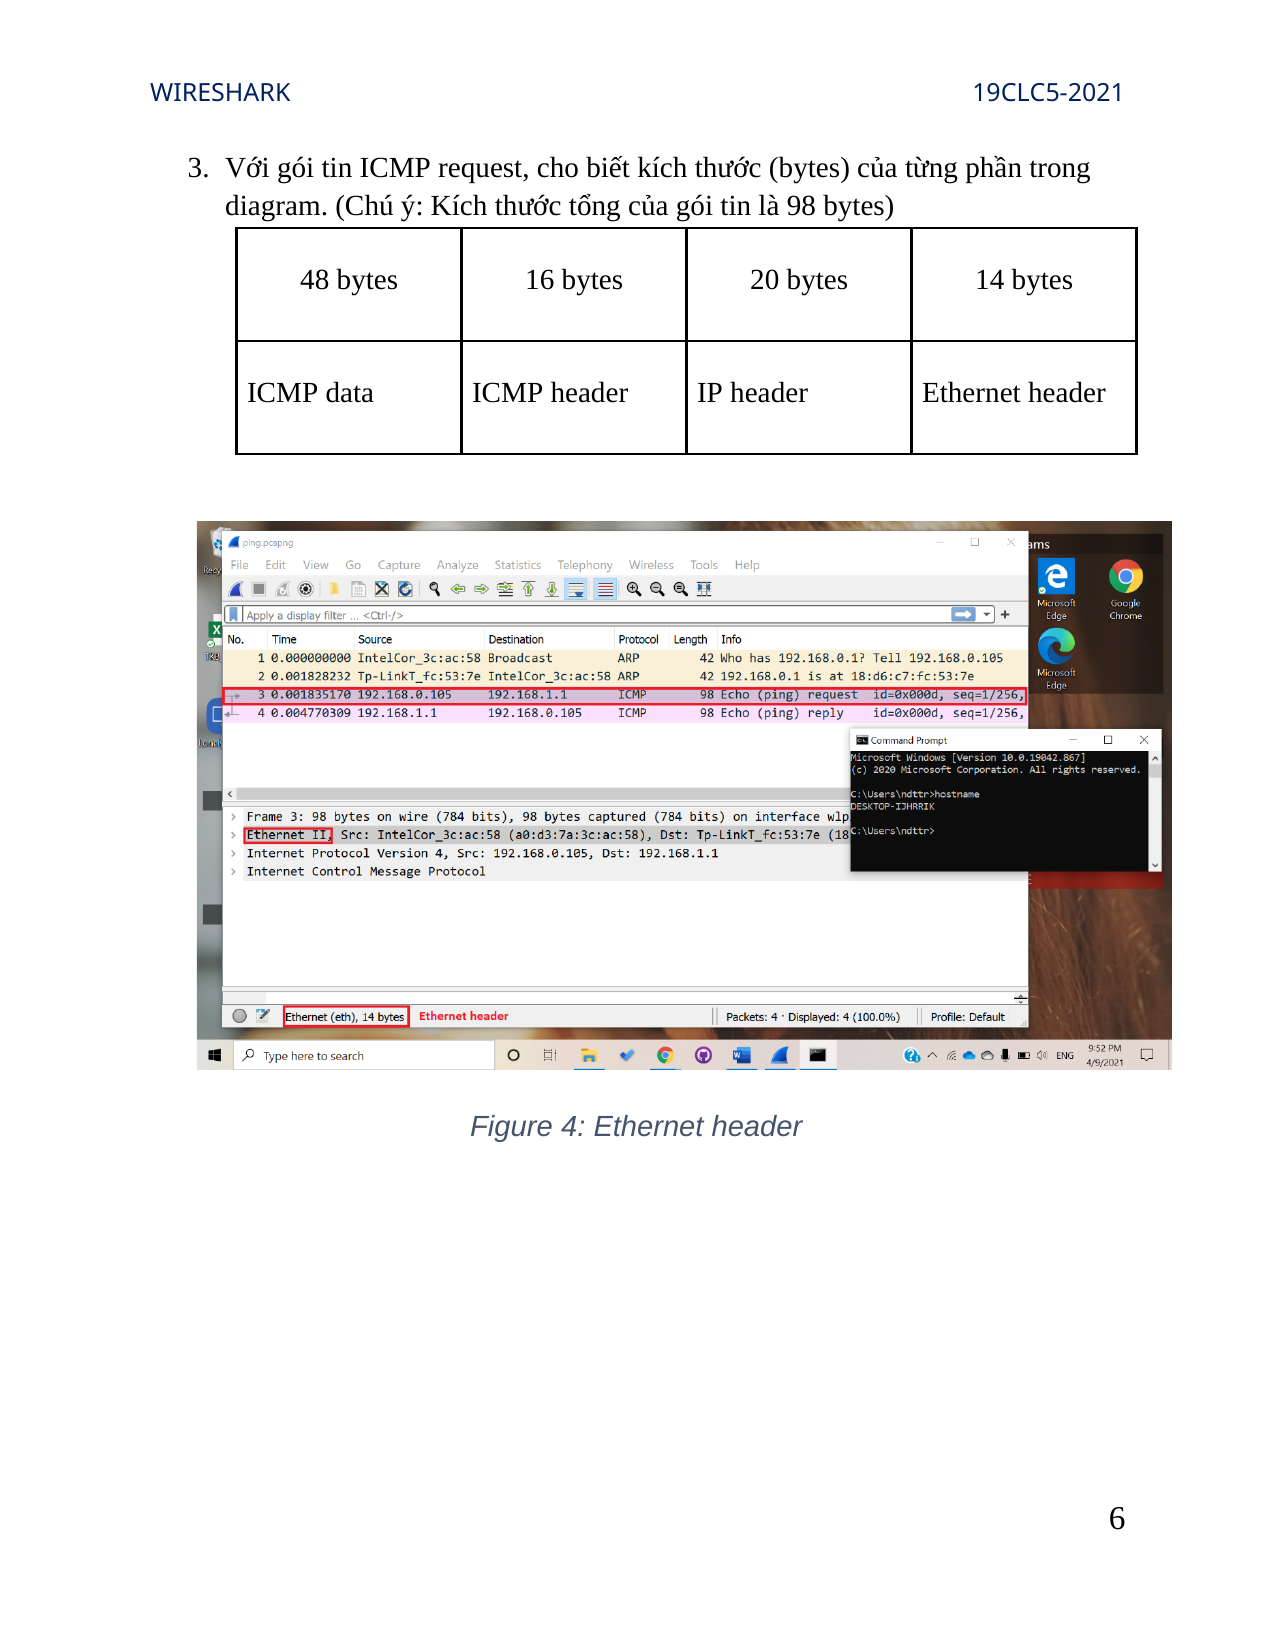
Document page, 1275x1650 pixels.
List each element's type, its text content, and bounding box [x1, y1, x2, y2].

table_cell ICMP data [238, 342, 460, 452]
table_cell Ethernet header [913, 342, 1135, 452]
table_cell IP header [688, 342, 910, 452]
picture [196, 521, 1172, 1070]
table_header 20 bytes [688, 229, 910, 340]
table_cell ICMP header [463, 342, 685, 452]
table_header 16 bytes [463, 229, 685, 340]
list Với gói tin ICMP request, cho biết kích thước (bytes) của từng phần trong diagram. (Chú ý: Kích thước tổng của gói tin là 98 bytes) [187, 150, 1125, 222]
table_header 14 bytes [913, 229, 1135, 340]
table_header 48 bytes [238, 229, 460, 340]
text Figure 4: Ethernet header [150, 1109, 1125, 1143]
